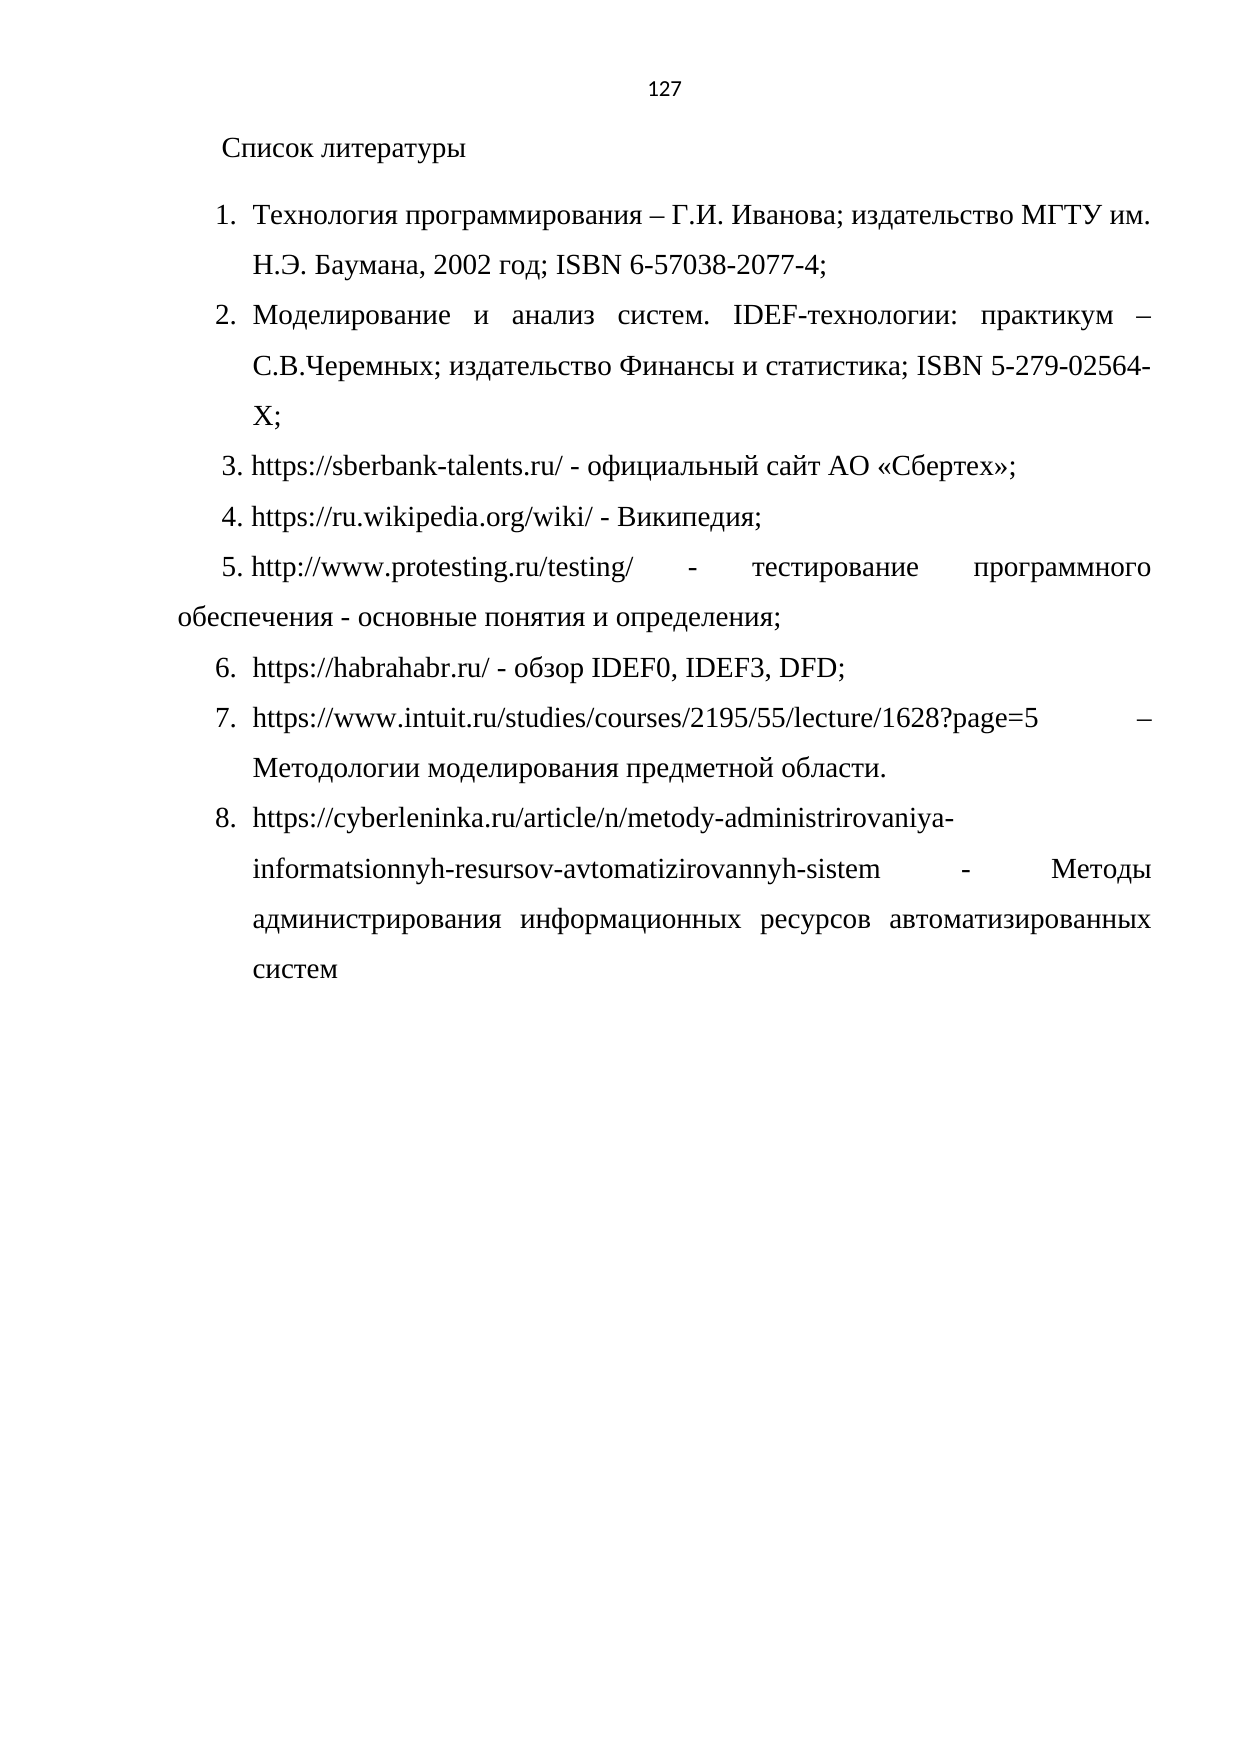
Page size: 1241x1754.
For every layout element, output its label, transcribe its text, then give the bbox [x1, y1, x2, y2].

list https://habrahabr.ru/ - обзор IDEF0, IDEF3, DFD; [215, 650, 1152, 683]
text Список литературы [177, 130, 1152, 163]
list https://sberbank-talents.ru/ - официальный сайт АО «Сбертех»; [177, 448, 1152, 482]
list Моделирование и анализ систем. IDEF-технологии: практикум – С.В.Черемных; издательство Финансы и статистика; ISBN 5-279-02564-Х; [215, 297, 1152, 432]
list Технология программирования – Г.И. Иванова; издательство МГТУ им. Н.Э. Баумана, 2002 год; ISBN 6-57038-2077-4; [215, 197, 1152, 281]
list https://www.intuit.ru/studies/courses/2195/55/lecture/1628?page=5 – Методологии моделирования предметной области. [215, 700, 1152, 784]
list https://ru.wikipedia.org/wiki/ - Википедия; [177, 499, 1152, 532]
list https://cyberleninka.ru/article/n/metody-administrirovaniya-informatsionnyh-resursov-avtomatizirovannyh-sistem - Методы администрирования информационных ресурсов автоматизированных систем [215, 801, 1152, 985]
list http://www.protesting.ru/testing/ - тестирование программного обеспечения - основные понятия и определения; [177, 549, 1152, 633]
